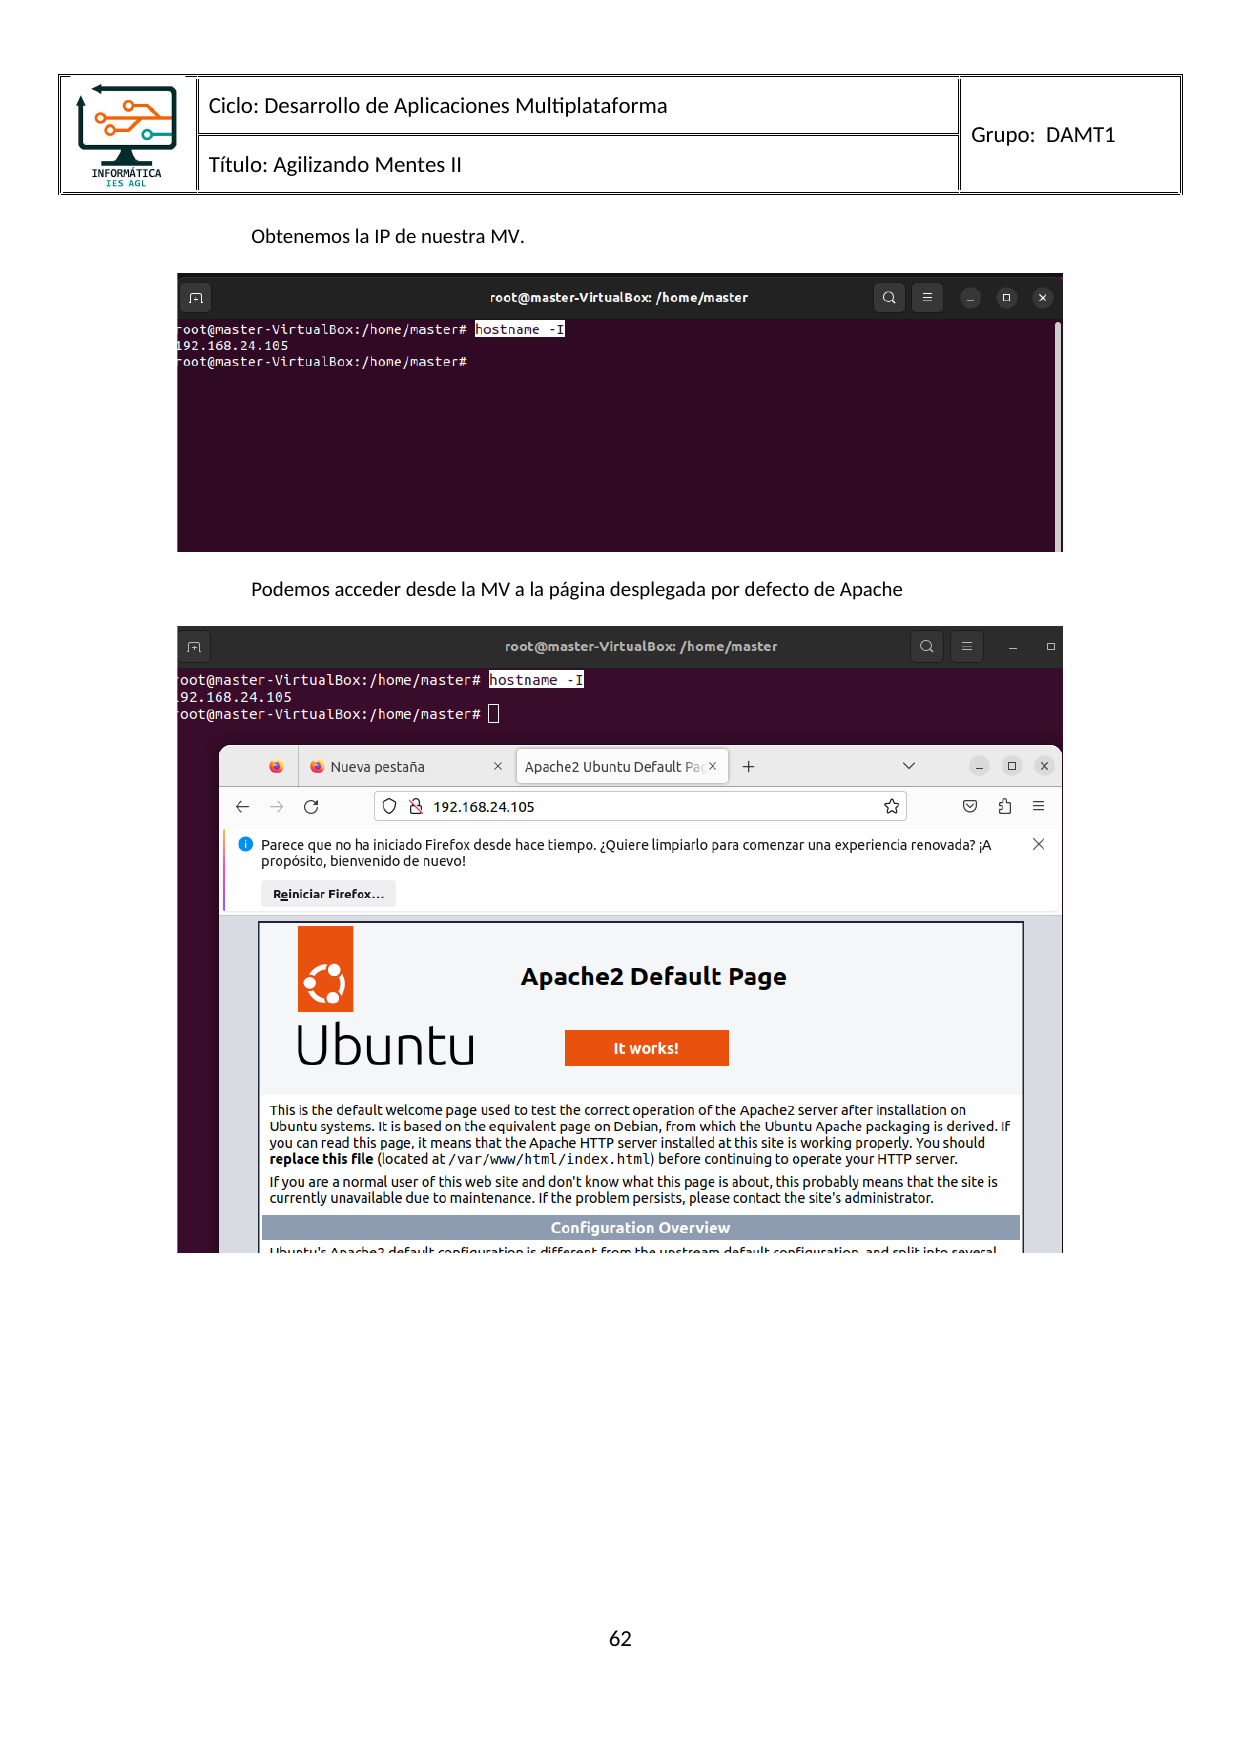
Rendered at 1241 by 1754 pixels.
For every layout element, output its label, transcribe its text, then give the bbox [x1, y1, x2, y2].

picture [70, 76, 186, 192]
text Obtenemos la IP de nuestra MV. [177, 223, 1063, 248]
picture [177, 273, 1063, 552]
text Podemos acceder desde la MV a la página desplegada por defecto de Apache [177, 577, 1063, 602]
picture [177, 626, 1063, 1253]
